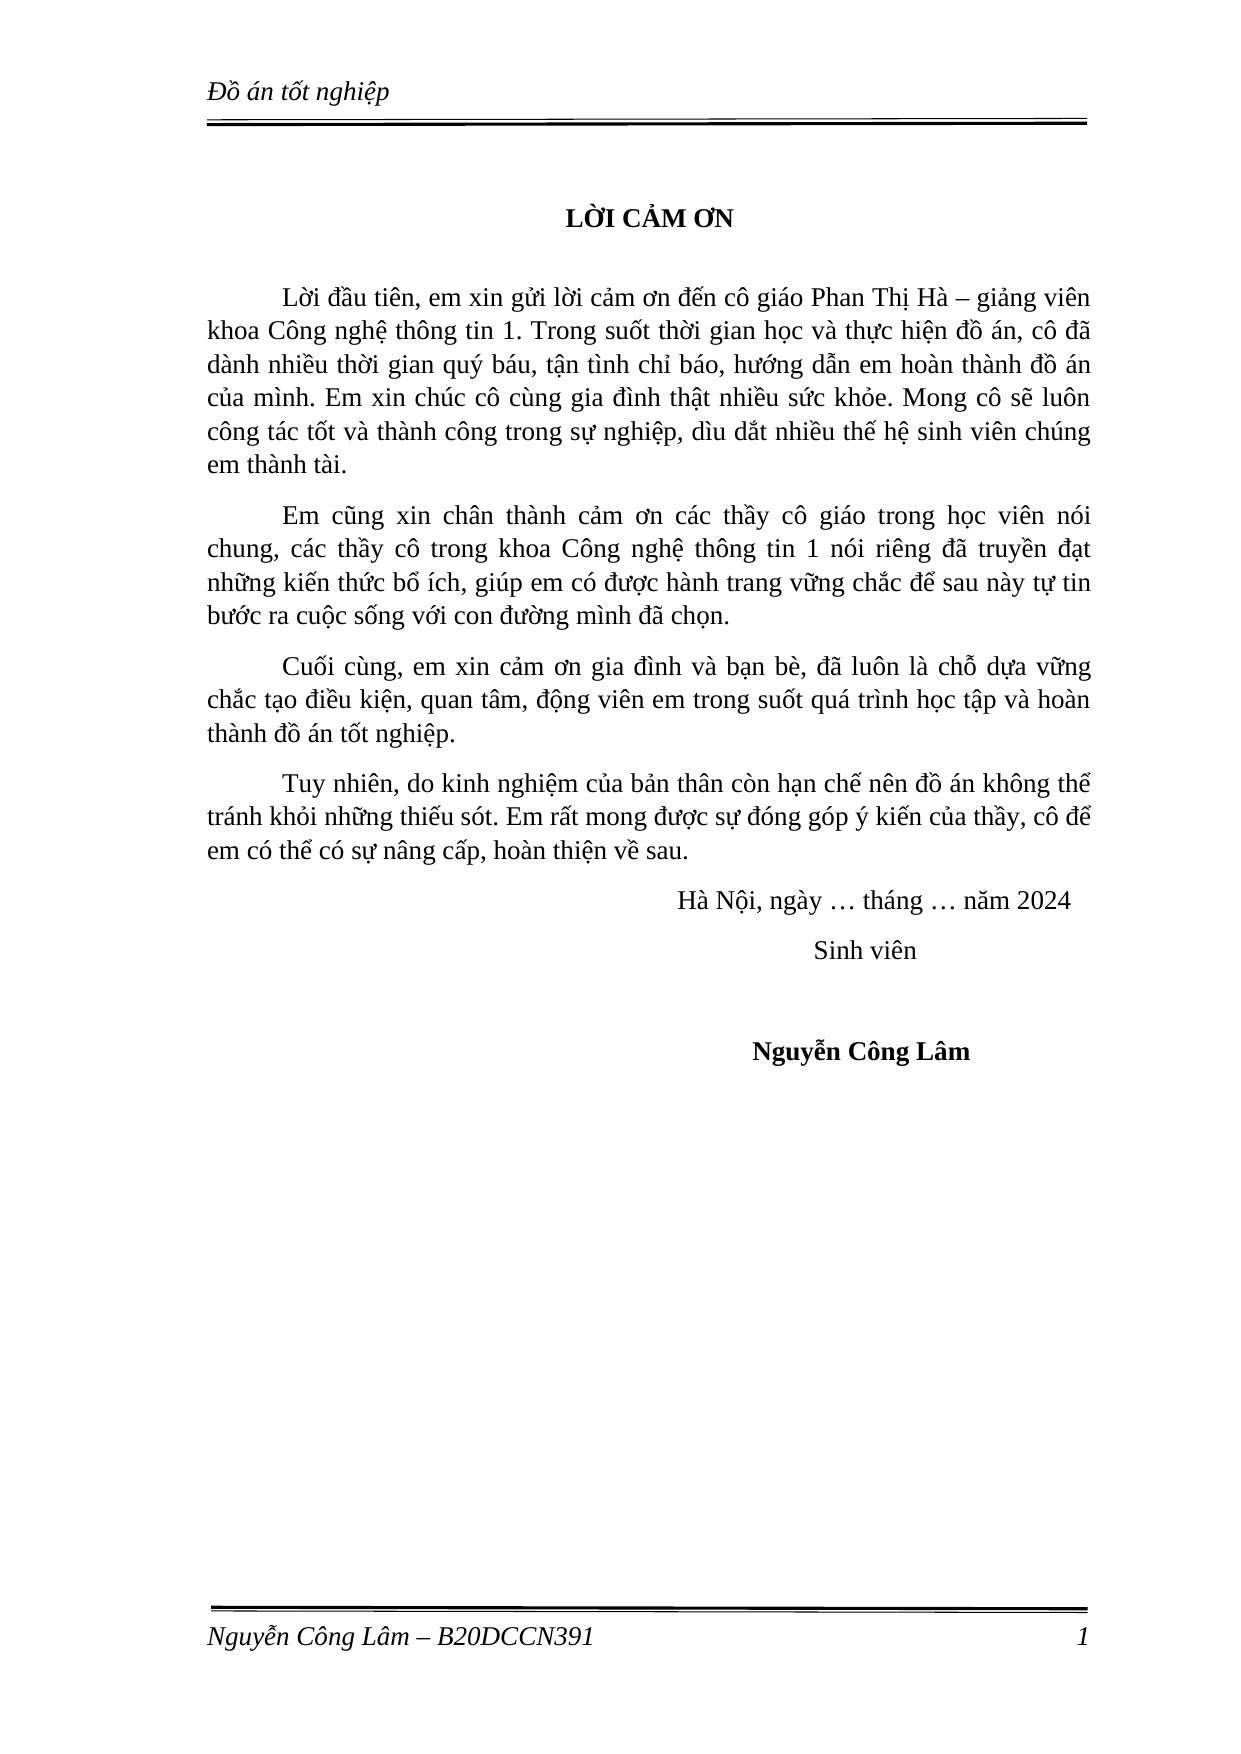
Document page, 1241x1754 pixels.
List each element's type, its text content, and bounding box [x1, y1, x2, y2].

text Tuy nhiên, do kinh nghiệm của bản thân còn hạn chế nên đồ án không thể tránh khỏi những thiếu sót. Em rất mong được sự đóng góp ý kiến của thầy, cô để em có thể có sự nâng cấp, hoàn thiện về sau. [207, 767, 1092, 865]
text Em cũng xin chân thành cảm ơn các thầy cô giáo trong học viên nói chung, các thầy cô trong khoa Công nghệ thông tin 1 nói riêng đã truyền đạt những kiến thức bổ ích, giúp em có được hành trang vững chắc để sau này tự tin bước ra cuộc sống với con đường mình đã chọn. [207, 499, 1092, 631]
text Nguyễn Công Lâm [657, 1035, 1092, 1066]
text Lời đầu tiên, em xin gửi lời cảm ơn đến cô giáo Phan Thị Hà – giảng viên khoa Công nghệ thông tin 1. Trong suốt thời gian học và thực hiện đồ án, cô đã dành nhiều thời gian quý báu, tận tình chỉ báo, hướng dẫn em hoàn thành đồ án của mình. Em xin chúc cô cùng gia đình thật nhiều sức khỏe. Mong cô sẽ luôn công tác tốt và thành công trong sự nghiệp, dìu dắt nhiều thế hệ sinh viên chúng em thành tài. [207, 281, 1092, 480]
text Hà Nội, ngày … tháng … năm 2024 [207, 884, 1092, 915]
text Cuối cùng, em xin cảm ơn gia đình và bạn bè, đã luôn là chỗ dựa vững chắc tạo điều kiện, quan tâm, động viên em trong suốt quá trình học tập và hoàn thành đồ án tốt nghiệp. [207, 649, 1092, 748]
subtitle LỜI CẢM ƠN [207, 202, 1092, 233]
text Sinh viên [732, 934, 1092, 966]
